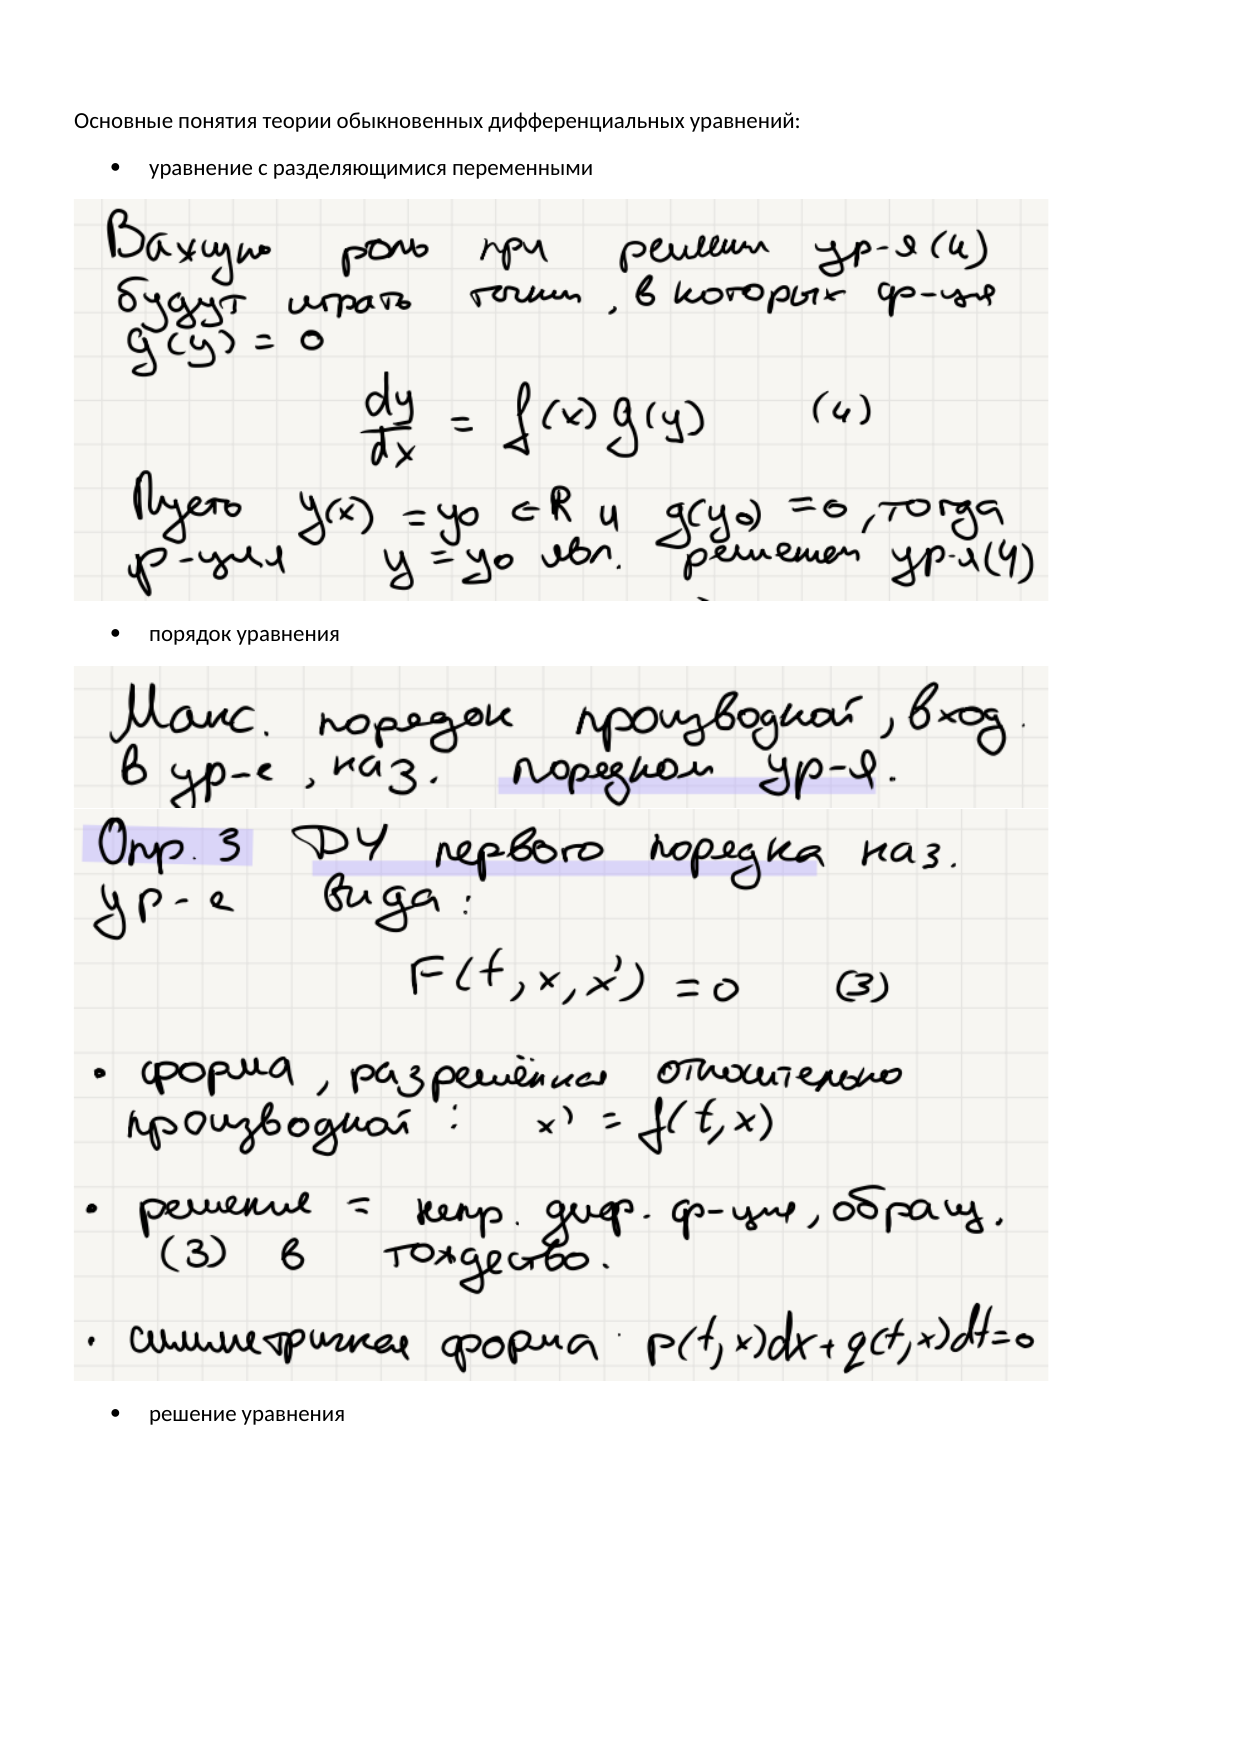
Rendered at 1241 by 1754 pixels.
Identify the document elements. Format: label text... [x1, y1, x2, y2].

picture [73, 666, 1049, 808]
text Основные понятия теории обыкновенных дифференциальных уравнений: [74, 106, 1152, 134]
list уравнение с разделяющимися переменными [111, 153, 1152, 181]
list порядок уравнения [111, 619, 1152, 647]
picture [73, 809, 1049, 1381]
picture [73, 199, 1049, 601]
list решение уравнения [111, 1399, 1152, 1427]
